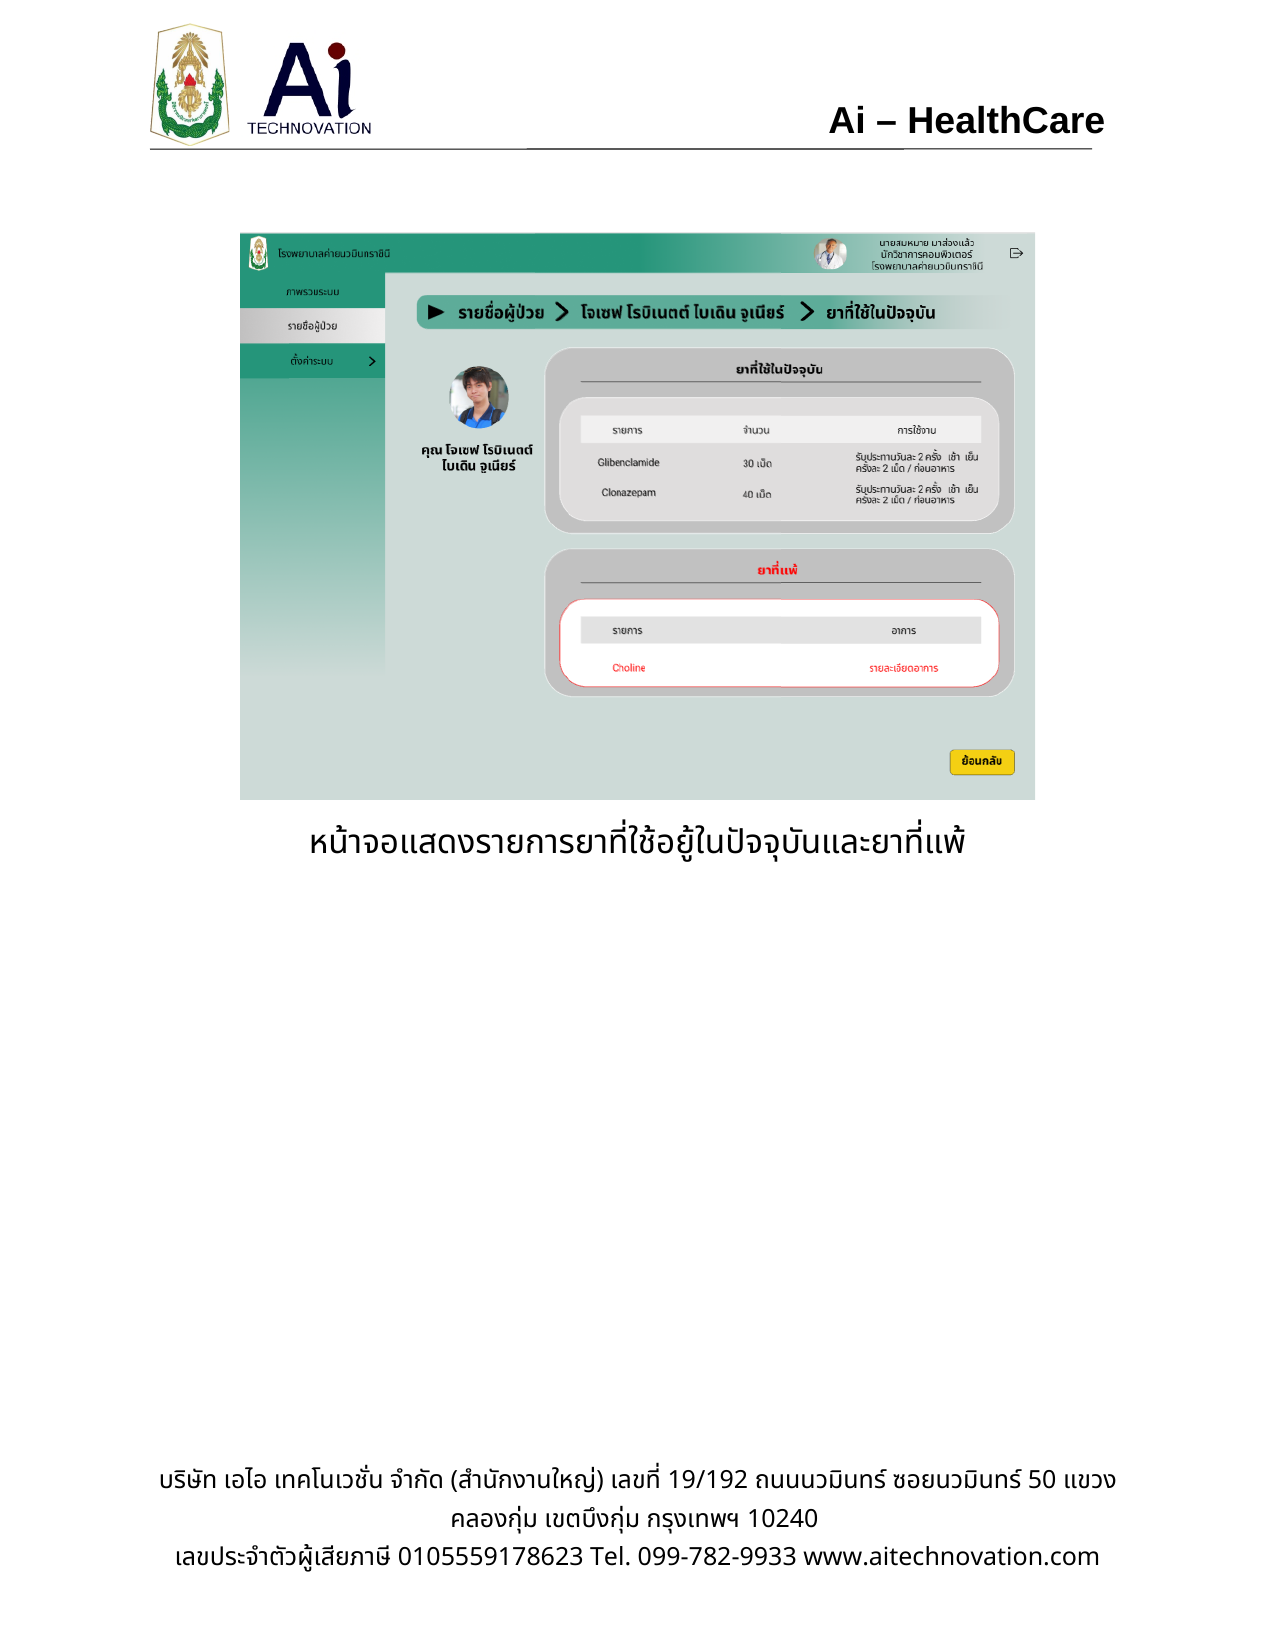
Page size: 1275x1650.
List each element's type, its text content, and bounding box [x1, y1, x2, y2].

picture [240, 232, 1035, 800]
picture [150, 23, 230, 146]
picture [241, 30, 378, 142]
text หน้าจอแสดงรายการยาที่ใช้อยู้ในปัจจุบันและยาที่แพ้ [150, 818, 1125, 868]
